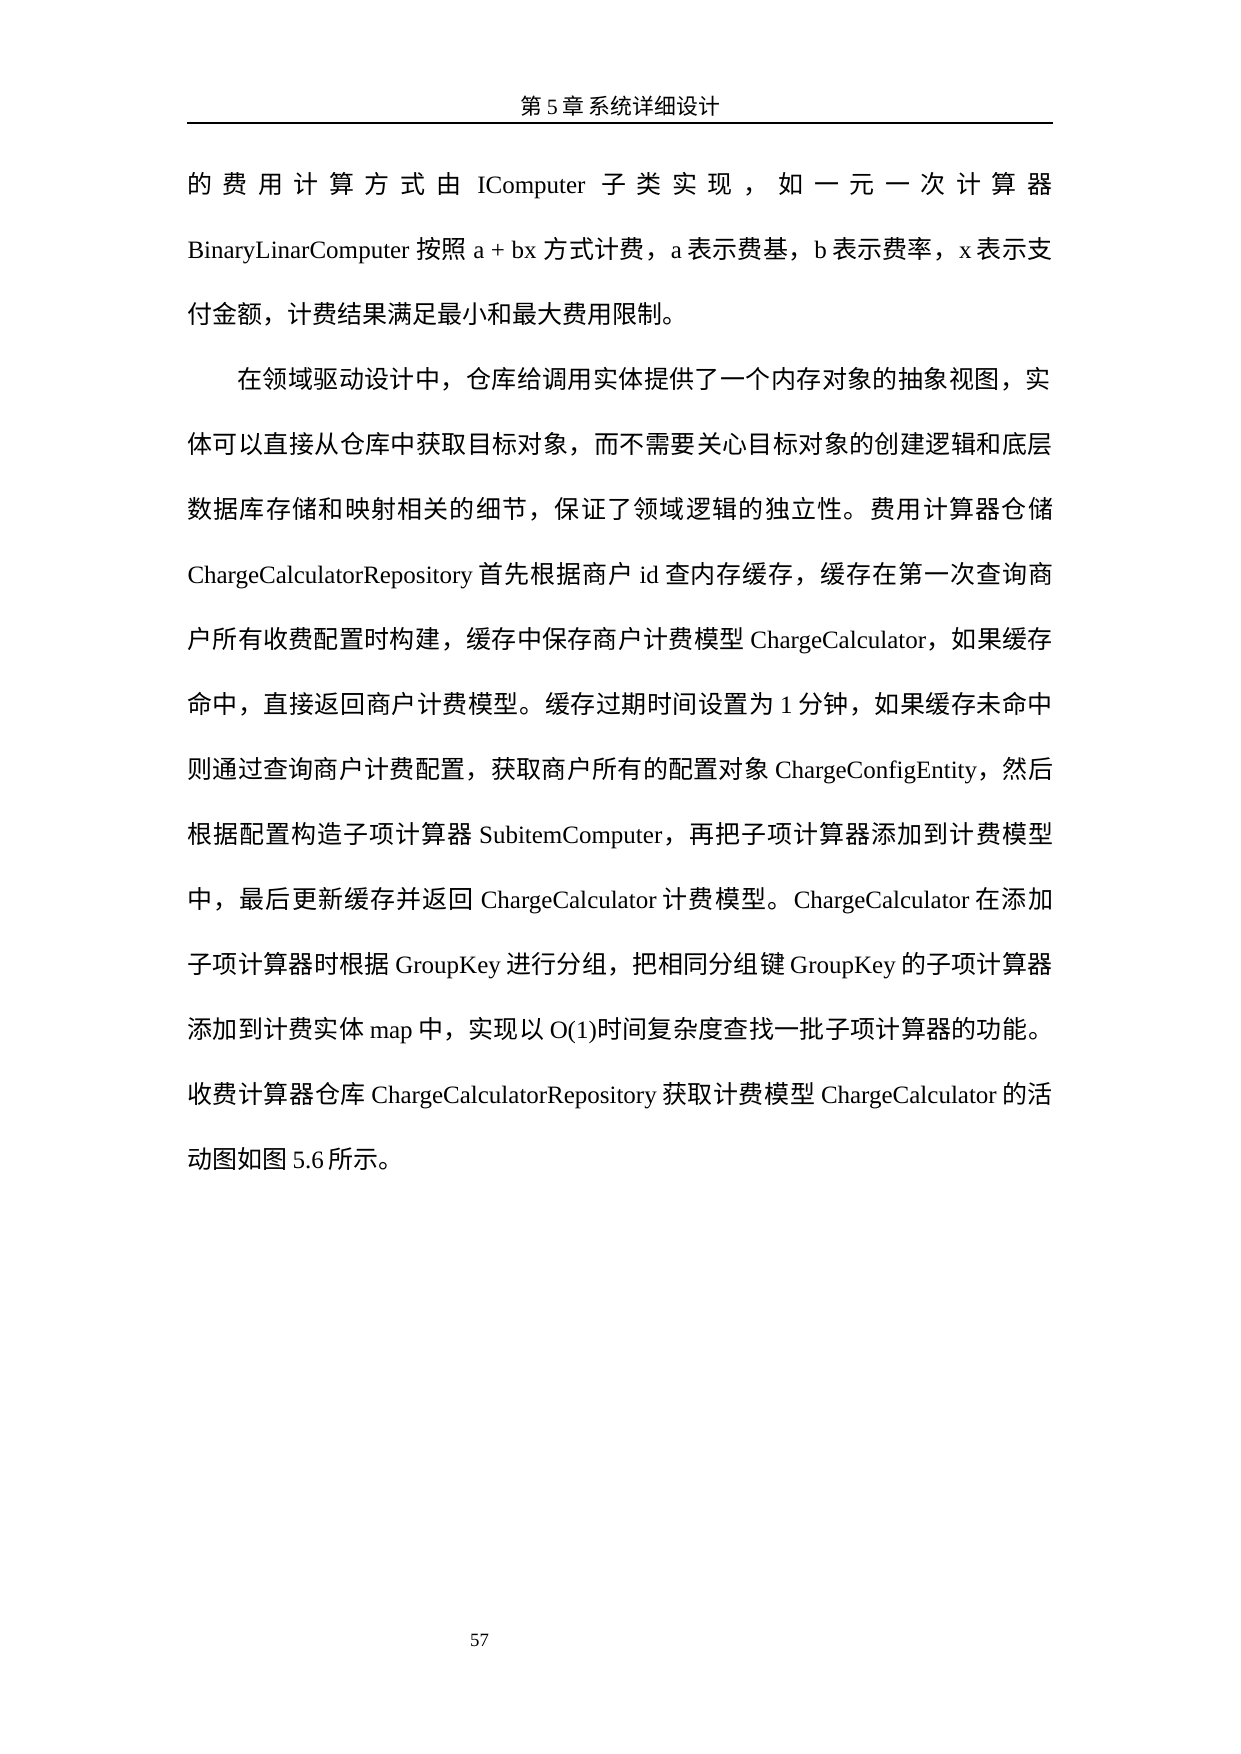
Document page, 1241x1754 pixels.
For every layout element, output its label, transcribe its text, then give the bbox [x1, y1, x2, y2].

text 在领域驱动设计中，仓库给调用实体提供了一个内存对象的抽象视图，实体可以直接从仓库中获取目标对象，而不需要关心目标对象的创建逻辑和底层数据库存储和映射相关的细节，保证了领域逻辑的独立性。费用计算器仓储ChargeCalculatorRepository首先根据商户id查内存缓存，缓存在第一次查询商户所有收费配置时构建，缓存中保存商户计费模型ChargeCalculator，如果缓存命中，直接返回商户计费模型。缓存过期时间设置为1分钟，如果缓存未命中则通过查询商户计费配置，获取商户所有的配置对象ChargeConfigEntity，然后根据配置构造子项计算器SubitemComputer，再把子项计算器添加到计费模型中，最后更新缓存并返回ChargeCalculator计费模型。ChargeCalculator在添加子项计算器时根据GroupKey进行分组，把相同分组键GroupKey的子项计算器添加到计费实体map中，实现以O(1)时间复杂度查找一批子项计算器的功能。收费计算器仓库ChargeCalculatorRepository获取计费模型ChargeCalculator的活动图如图5.6所示。 [187, 345, 1053, 1190]
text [187, 150, 1053, 345]
